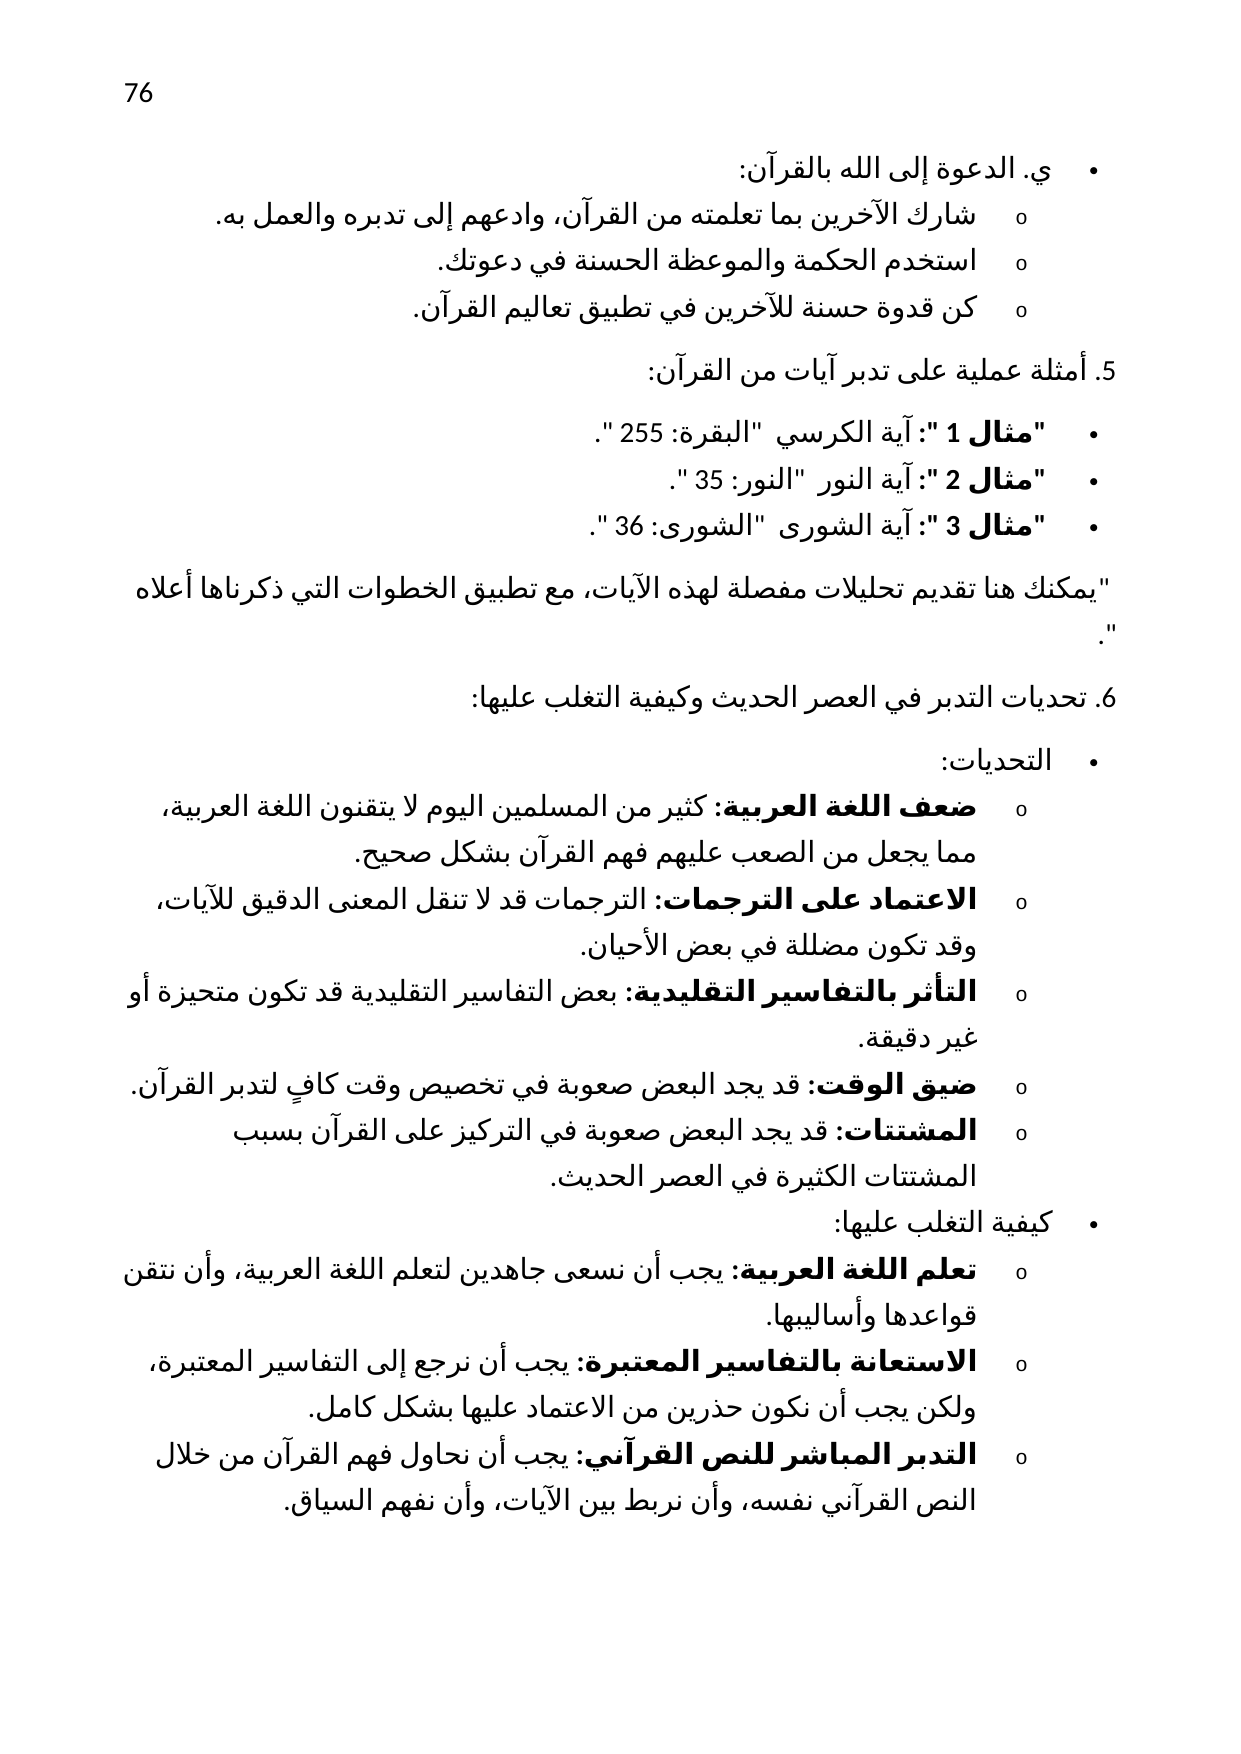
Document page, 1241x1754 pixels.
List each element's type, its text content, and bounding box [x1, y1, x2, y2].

list شارك الآخرين بما تعلمته من القرآن، وادعهم إلى تدبره والعمل به. [112, 196, 1015, 232]
list الاعتماد على الترجمات: الترجمات قد لا تنقل المعنى الدقيق للآيات، وقد تكون مضللة في بعض الأحيان. [112, 881, 1015, 963]
list "مثال 3 ": آية الشورى "الشورى: 36 ". [112, 507, 1090, 543]
list استخدم الحكمة والموعظة الحسنة في دعوتك. [112, 242, 1015, 278]
list ضعف اللغة العربية: كثير من المسلمين اليوم لا يتقنون اللغة العربية، مما يجعل من الصعب عليهم فهم القرآن بشكل صحيح. [112, 788, 1015, 870]
list المشتتات: قد يجد البعض صعوبة في التركيز على القرآن بسبب المشتتات الكثيرة في العصر الحديث. [112, 1112, 1015, 1194]
list التحديات: [112, 742, 1090, 778]
list ضيق الوقت: قد يجد البعض صعوبة في تخصيص وقت كافٍ لتدبر القرآن. [112, 1066, 1015, 1101]
list الاستعانة بالتفاسير المعتبرة: يجب أن نرجع إلى التفاسير المعتبرة، ولكن يجب أن نكون حذرين من الاعتماد عليها بشكل كامل. [112, 1343, 1015, 1425]
list "مثال 2 ": آية النور "النور: 35 ". [112, 461, 1090, 496]
list التأثر بالتفاسير التقليدية: بعض التفاسير التقليدية قد تكون متحيزة أو غير دقيقة. [112, 973, 1015, 1055]
list كيفية التغلب عليها: [112, 1204, 1090, 1240]
list تعلم اللغة العربية: يجب أن نسعى جاهدين لتعلم اللغة العربية، وأن نتقن قواعدها وأساليبها. [112, 1251, 1015, 1333]
list ي. الدعوة إلى الله بالقرآن: [112, 150, 1090, 186]
text "يمكنك هنا تقديم تحليلات مفصلة لهذه الآيات، مع تطبيق الخطوات التي ذكرناها أعلاه ". [112, 570, 1117, 652]
list التدبر المباشر للنص القرآني: يجب أن نحاول فهم القرآن من خلال النص القرآني نفسه، وأن نربط بين الآيات، وأن نفهم السياق. [112, 1436, 1015, 1518]
text 6. تحديات التدبر في العصر الحديث وكيفية التغلب عليها: [112, 679, 1117, 715]
list "مثال 1 ": آية الكرسي "البقرة: 255 ". [112, 414, 1090, 450]
list كن قدوة حسنة للآخرين في تطبيق تعاليم القرآن. [112, 289, 1015, 324]
text 5. أمثلة عملية على تدبر آيات من القرآن: [112, 352, 1117, 387]
